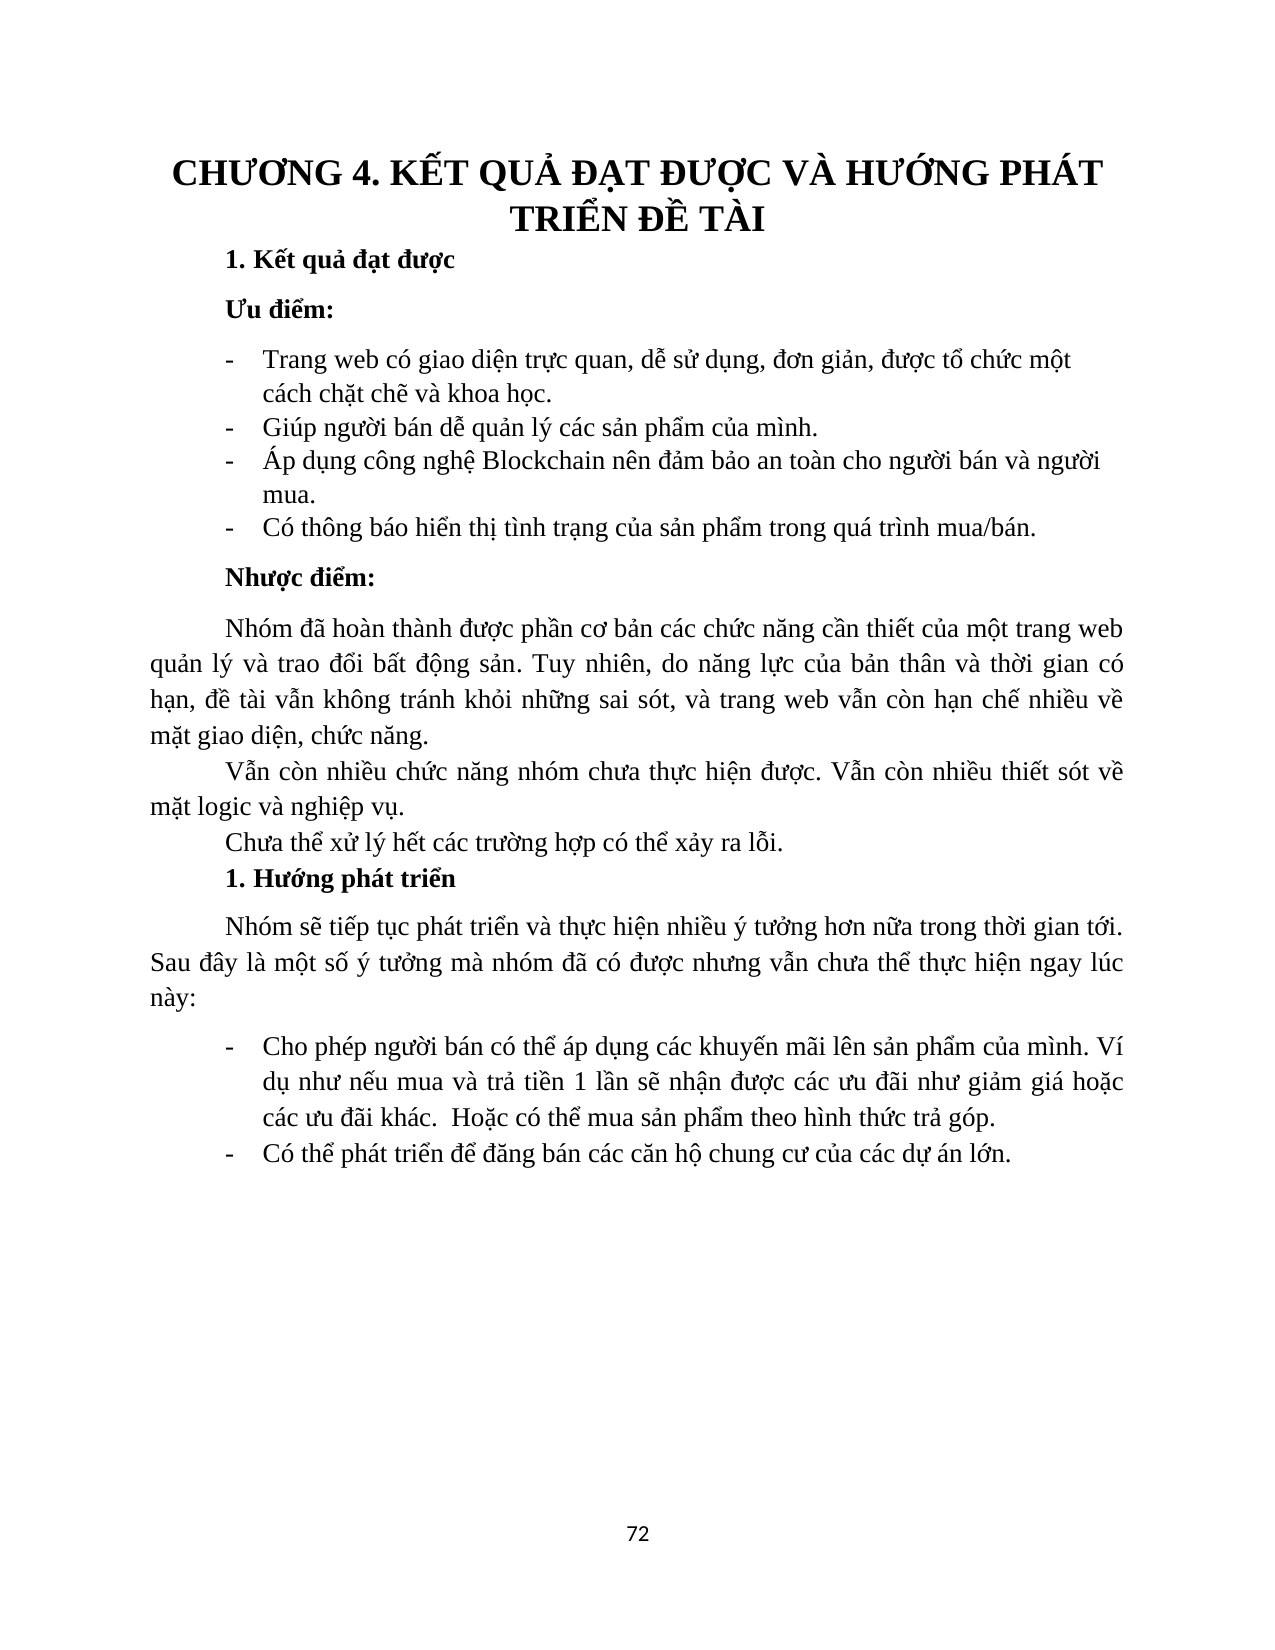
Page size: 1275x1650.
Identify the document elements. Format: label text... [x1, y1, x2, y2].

list Hướng phát triển [150, 862, 1125, 893]
list Vẫn còn nhiều chức năng nhóm chưa thực hiện được. Vẫn còn nhiều thiết sót về mặt logic và nghiệp vụ. [150, 754, 1125, 821]
list Cho phép người bán có thể áp dụng các khuyến mãi lên sản phẩm của mình. Ví dụ như nếu mua và trả tiền 1 lần sẽ nhận được các ưu đãi như giảm giá hoặc các ưu đãi khác. Hoặc có thể mua sản phẩm theo hình thức trả góp. [225, 1030, 1125, 1132]
text Nhược điểm: [225, 561, 1125, 593]
list Trang web có giao diện trực quan, dễ sử dụng, đơn giản, được tổ chức một cách chặt chẽ và khoa học. [225, 343, 1125, 408]
list Nhóm đã hoàn thành được phần cơ bản các chức năng cần thiết của một trang web quản lý và trao đổi bất động sản. Tuy nhiên, do năng lực của bản thân và thời gian có hạn, đề tài vẫn không tránh khỏi những sai sót, và trang web vẫn còn hạn chế nhiều về mặt giao diện, chức năng. [150, 612, 1125, 750]
subtitle CHƯƠNG 4. KẾT QUẢ ĐẠT ĐƯỢC VÀ HƯỚNG PHÁT TRIỂN ĐỀ TÀI [150, 150, 1125, 240]
text Ưu điểm: [159, 293, 1125, 324]
list Áp dụng công nghệ Blockchain nên đảm bảo an toàn cho người bán và người mua. [225, 444, 1125, 509]
list Giúp người bán dễ quản lý các sản phẩm của mình. [225, 411, 1125, 442]
list Chưa thể xử lý hết các trường hợp có thể xảy ra lỗi. [150, 826, 1125, 857]
text Nhóm sẽ tiếp tục phát triển và thực hiện nhiều ý tưởng hơn nữa trong thời gian tới. Sau đây là một số ý tưởng mà nhóm đã có được nhưng vẫn chưa thể thực hiện ngay lúc này: [150, 910, 1125, 1013]
list Kết quả đạt được [225, 243, 1125, 274]
list Có thông báo hiển thị tình trạng của sản phẩm trong quá trình mua/bán. [225, 511, 1125, 542]
list Có thể phát triển để đăng bán các căn hộ chung cư của các dự án lớn. [225, 1137, 1125, 1168]
